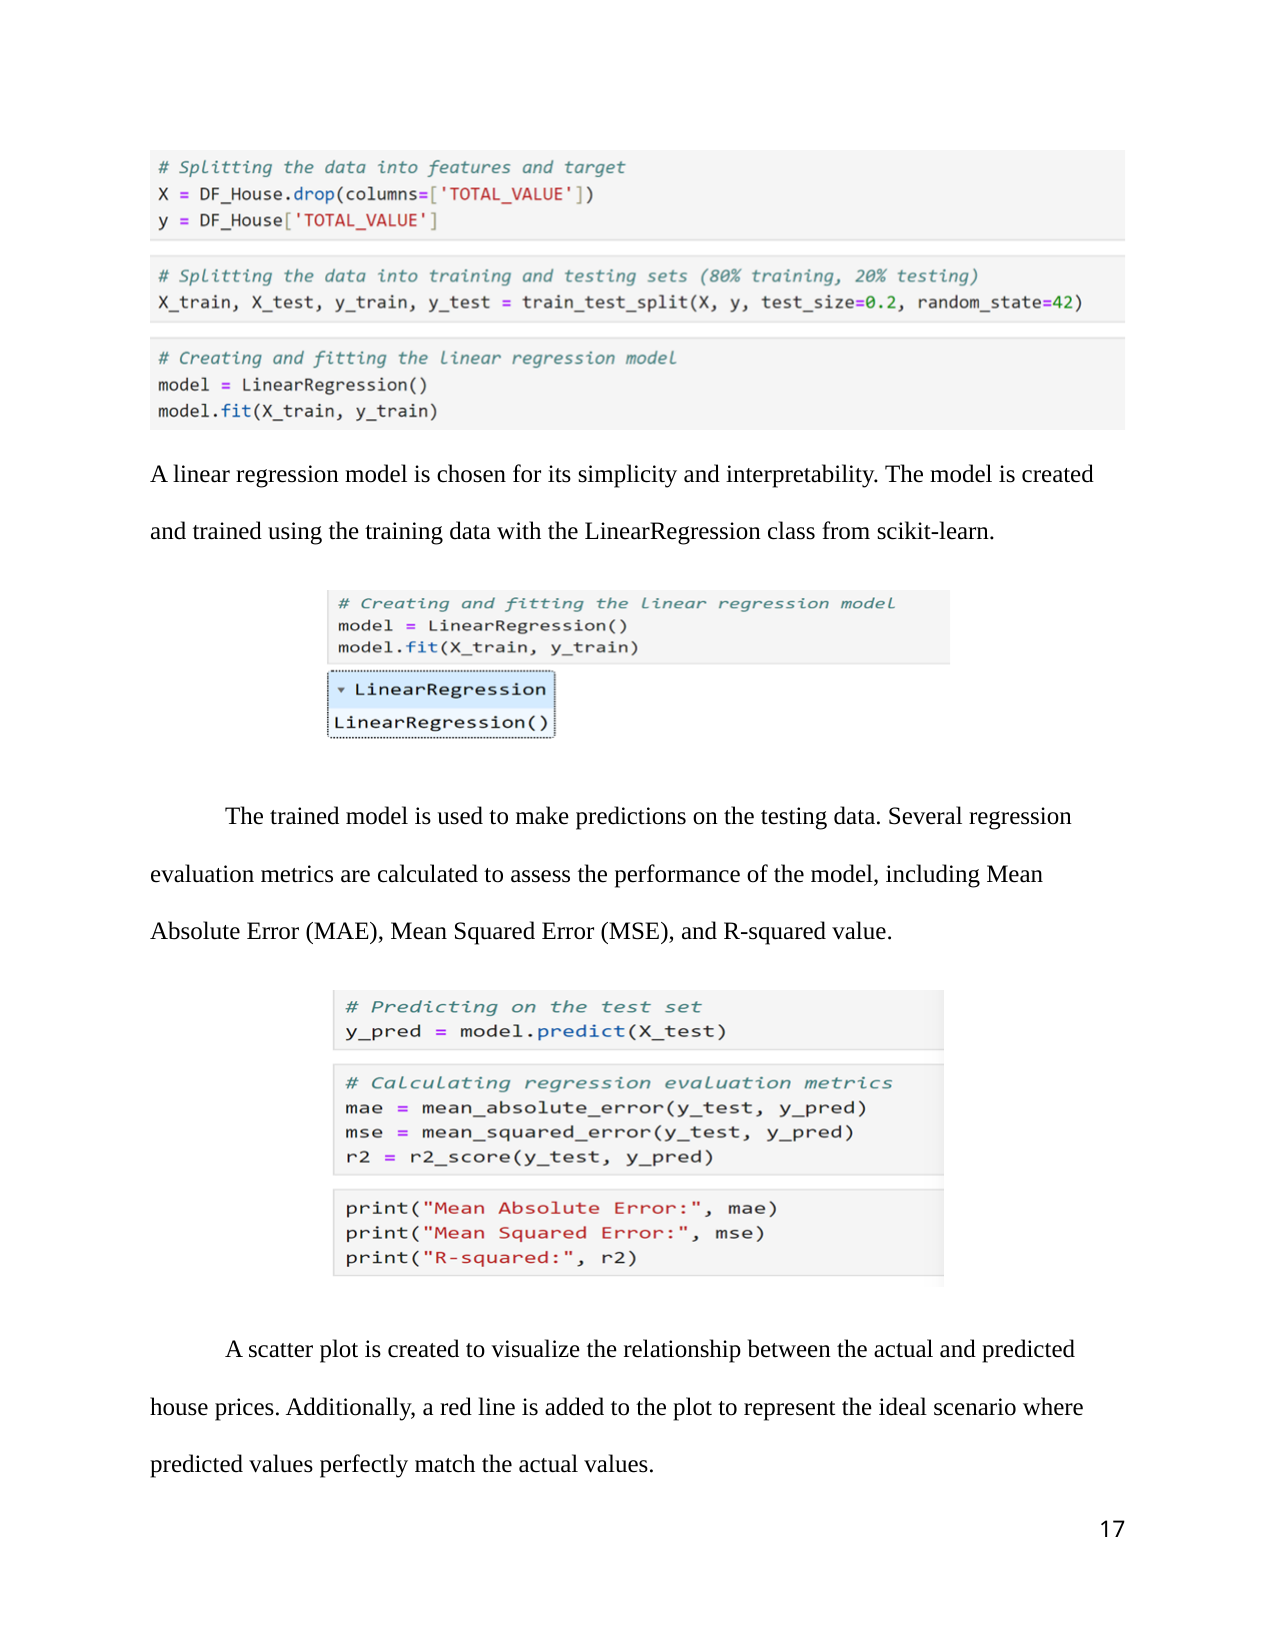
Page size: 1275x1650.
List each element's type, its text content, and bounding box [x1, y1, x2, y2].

text The trained model is used to make predictions on the testing data. Several regression evaluation metrics are calculated to assess the performance of the model, including Mean Absolute Error (MAE), Mean Squared Error (MSE), and R-squared value. [150, 801, 1125, 945]
picture [325, 590, 951, 754]
picture [150, 150, 1125, 430]
picture [331, 990, 944, 1287]
text A linear regression model is chosen for its simplicity and interpretability. The model is created and trained using the training data with the LinearRegression class from scikit-learn. [150, 430, 1125, 545]
text A scatter plot is created to visualize the relationship between the actual and predicted house prices. Additionally, a red line is added to the plot to represent the ideal scenario where predicted values perfectly match the actual values. [150, 1334, 1125, 1478]
